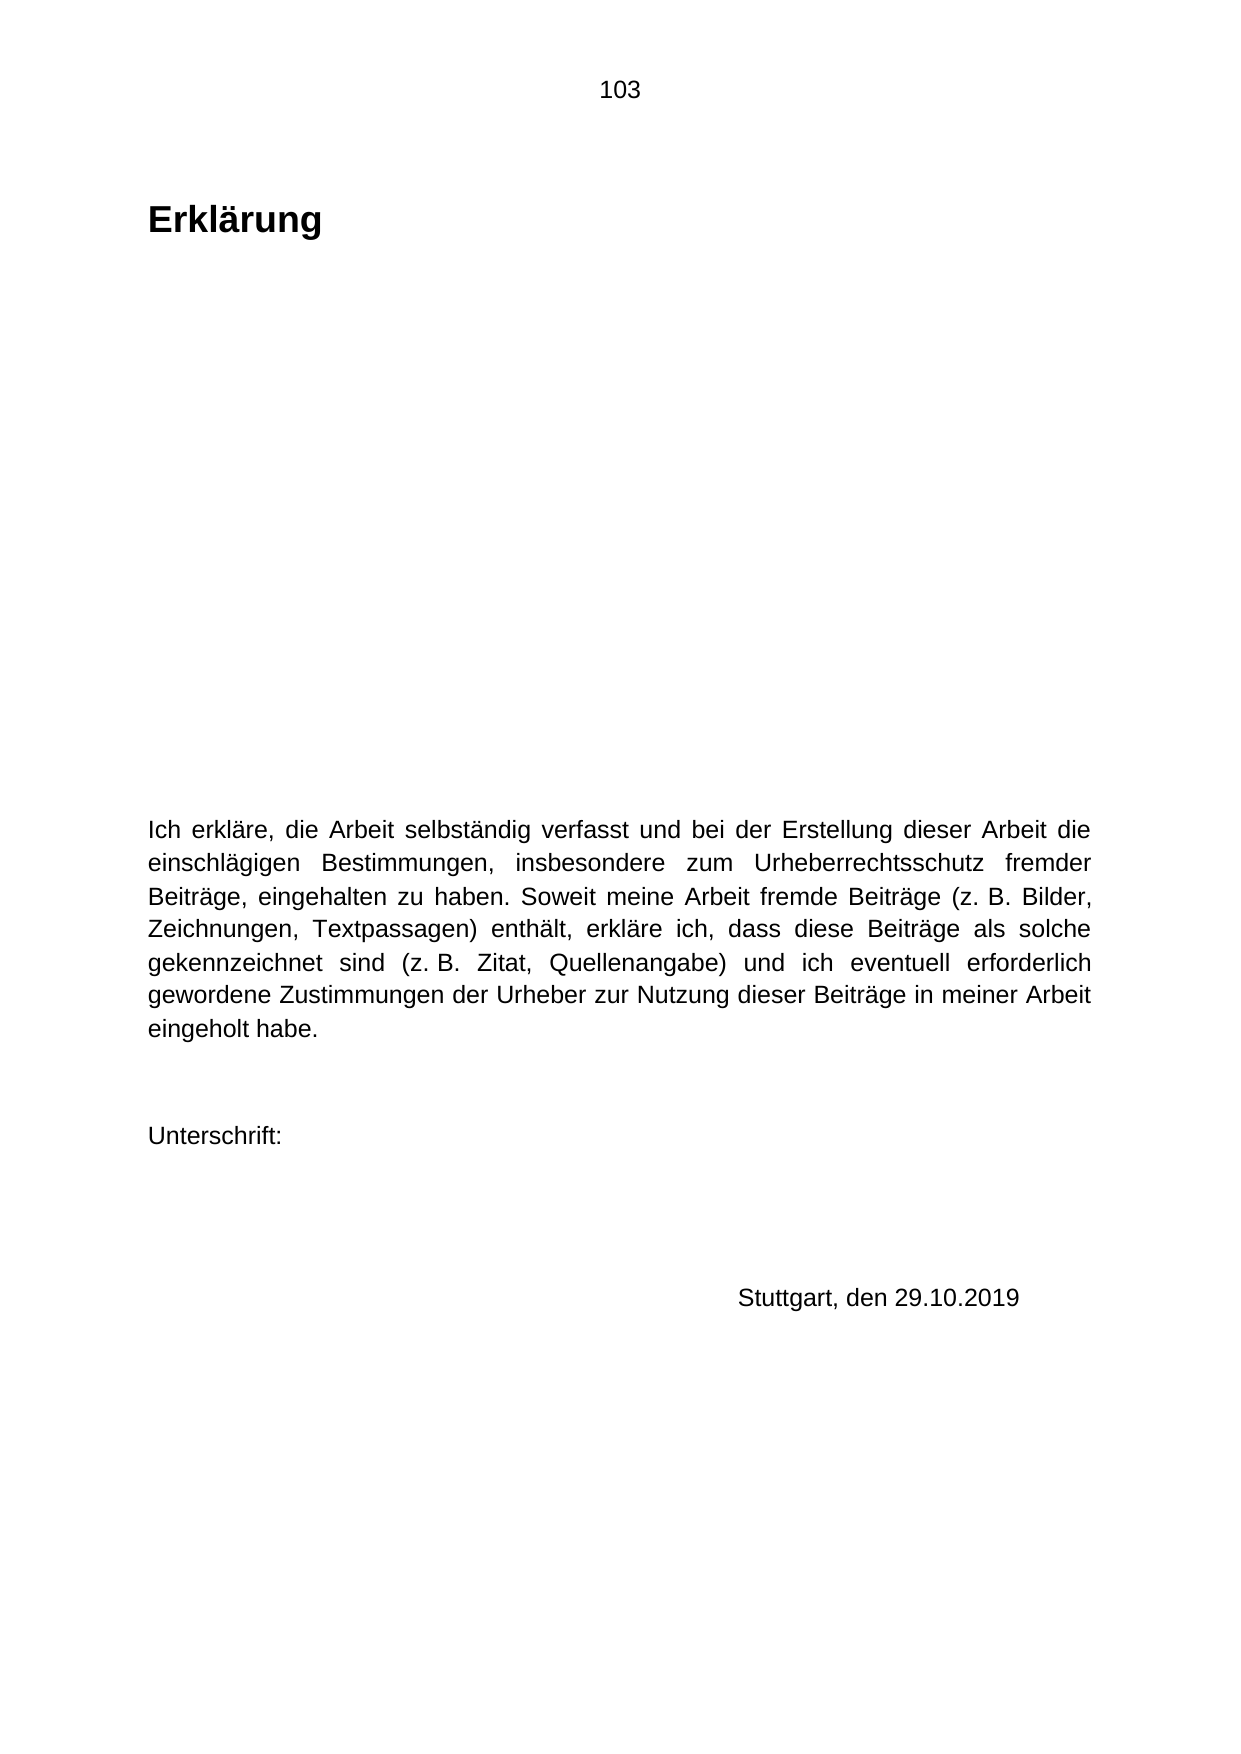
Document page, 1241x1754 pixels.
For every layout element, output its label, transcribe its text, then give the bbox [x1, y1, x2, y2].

text Unterschrift: [148, 1121, 1092, 1150]
text Ich erkläre, die Arbeit selbständig verfasst und bei der Erstellung dieser Arbeit die einschlägigen Bestimmungen, insbesondere zum Urheberrechtsschutz fremder Beiträge, eingehalten zu haben. Soweit meine Arbeit fremde Beiträge (z. B. Bilder, Zeichnungen, Textpassagen) enthält, erkläre ich, dass diese Beiträge als solche gekennzeichnet sind (z. B. Zitat, Quellenangabe) und ich eventuell erforderlich gewordene Zustimmungen der Urheber zur Nutzung dieser Beiträge in meiner Arbeit eingeholt habe. [148, 815, 1092, 1042]
subtitle Erklärung [148, 198, 1092, 241]
text Stuttgart, den 29.10.2019 [148, 1283, 1092, 1312]
